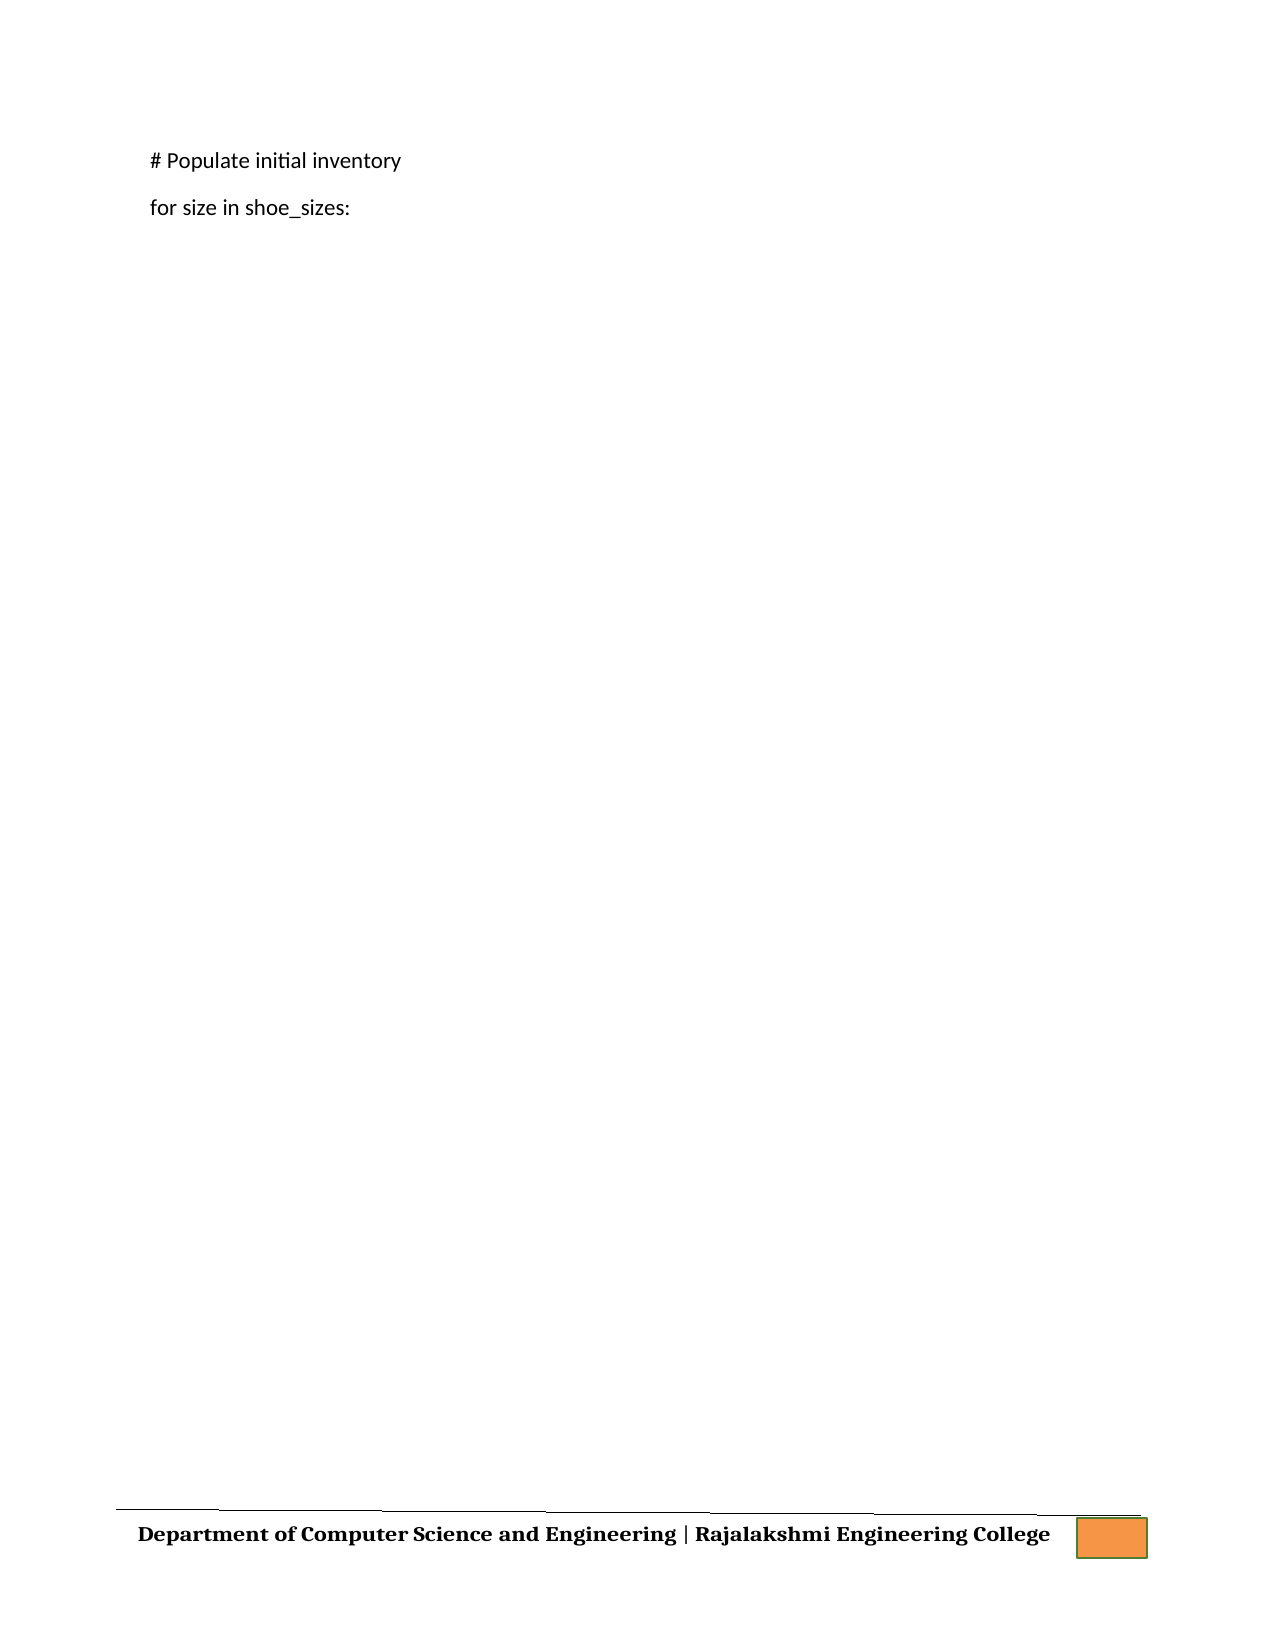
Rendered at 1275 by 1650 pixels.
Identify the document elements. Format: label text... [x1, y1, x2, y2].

text # Populate initial inventory for size in shoe_sizes: [150, 146, 402, 221]
